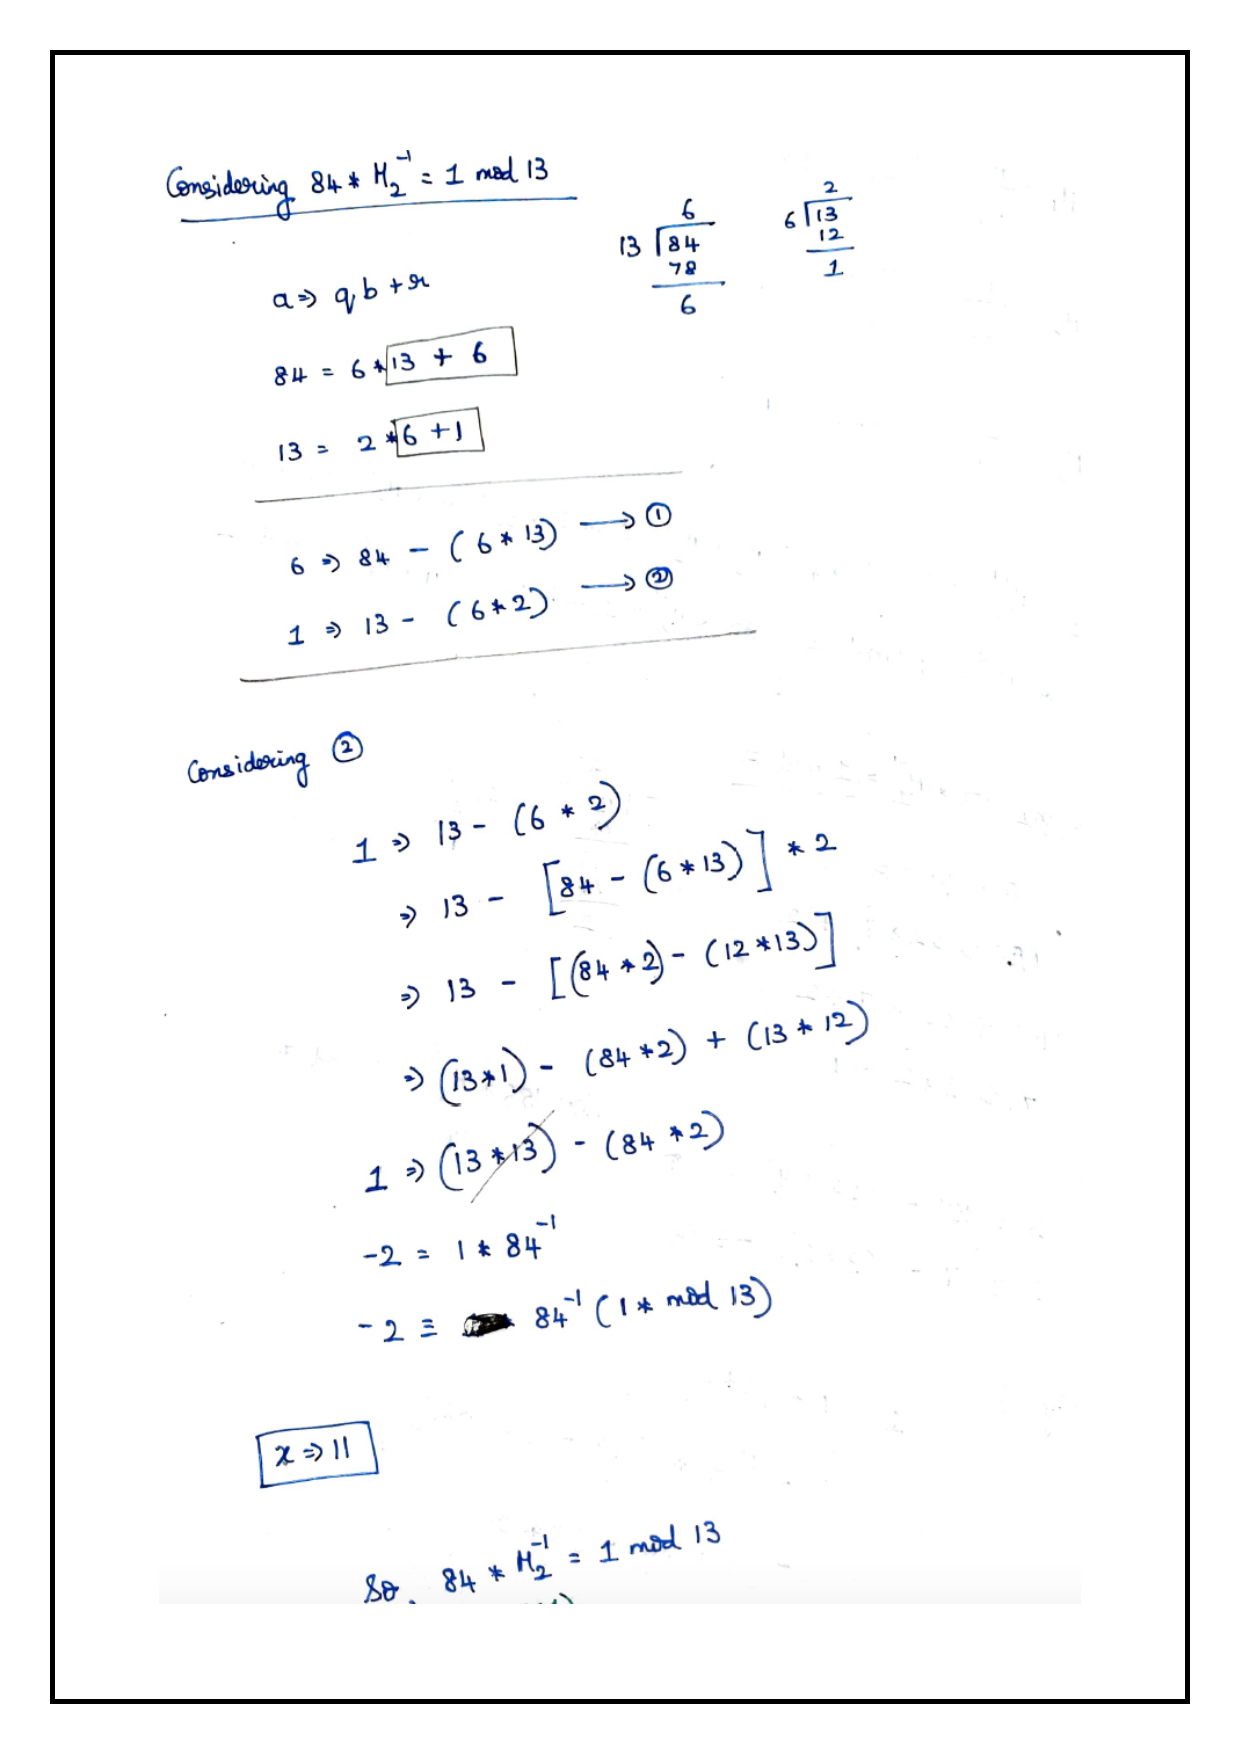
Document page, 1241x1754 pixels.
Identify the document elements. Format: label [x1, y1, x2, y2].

picture [159, 150, 1082, 1604]
